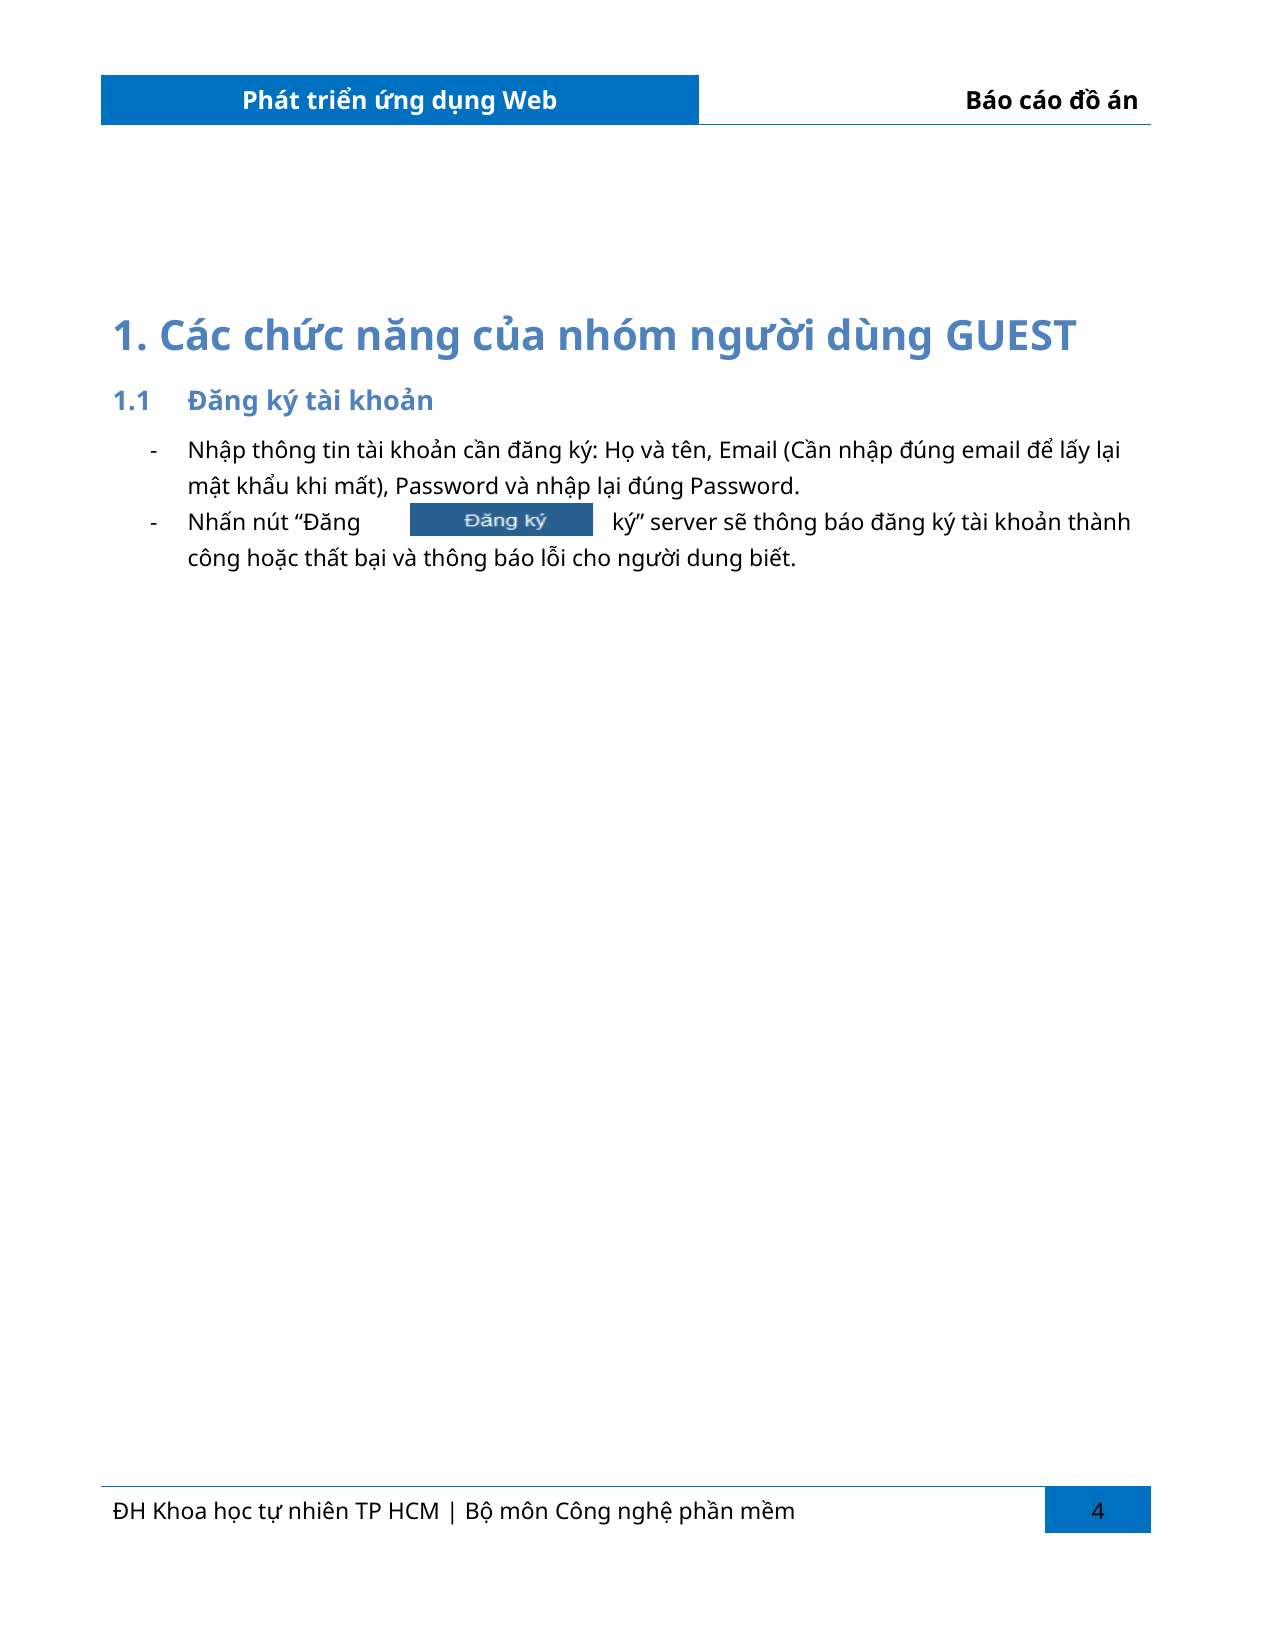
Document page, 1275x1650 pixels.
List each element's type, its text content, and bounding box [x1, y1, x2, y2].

picture [408, 503, 593, 535]
list Nhấn nút “Đăng ký” server sẽ thông báo đăng ký tài khoản thành công hoặc thất bại và thông báo lỗi cho người dung biết. [150, 506, 1162, 573]
subtitle 1. Các chức năng của nhóm người dùng GUEST [112, 306, 1162, 363]
subtitle Đăng ký tài khoản [112, 381, 1162, 418]
list Nhập thông tin tài khoản cần đăng ký: Họ và tên, Email (Cần nhập đúng email để lấy lại mật khẩu khi mất), Password và nhập lại đúng Password. [150, 434, 1162, 501]
